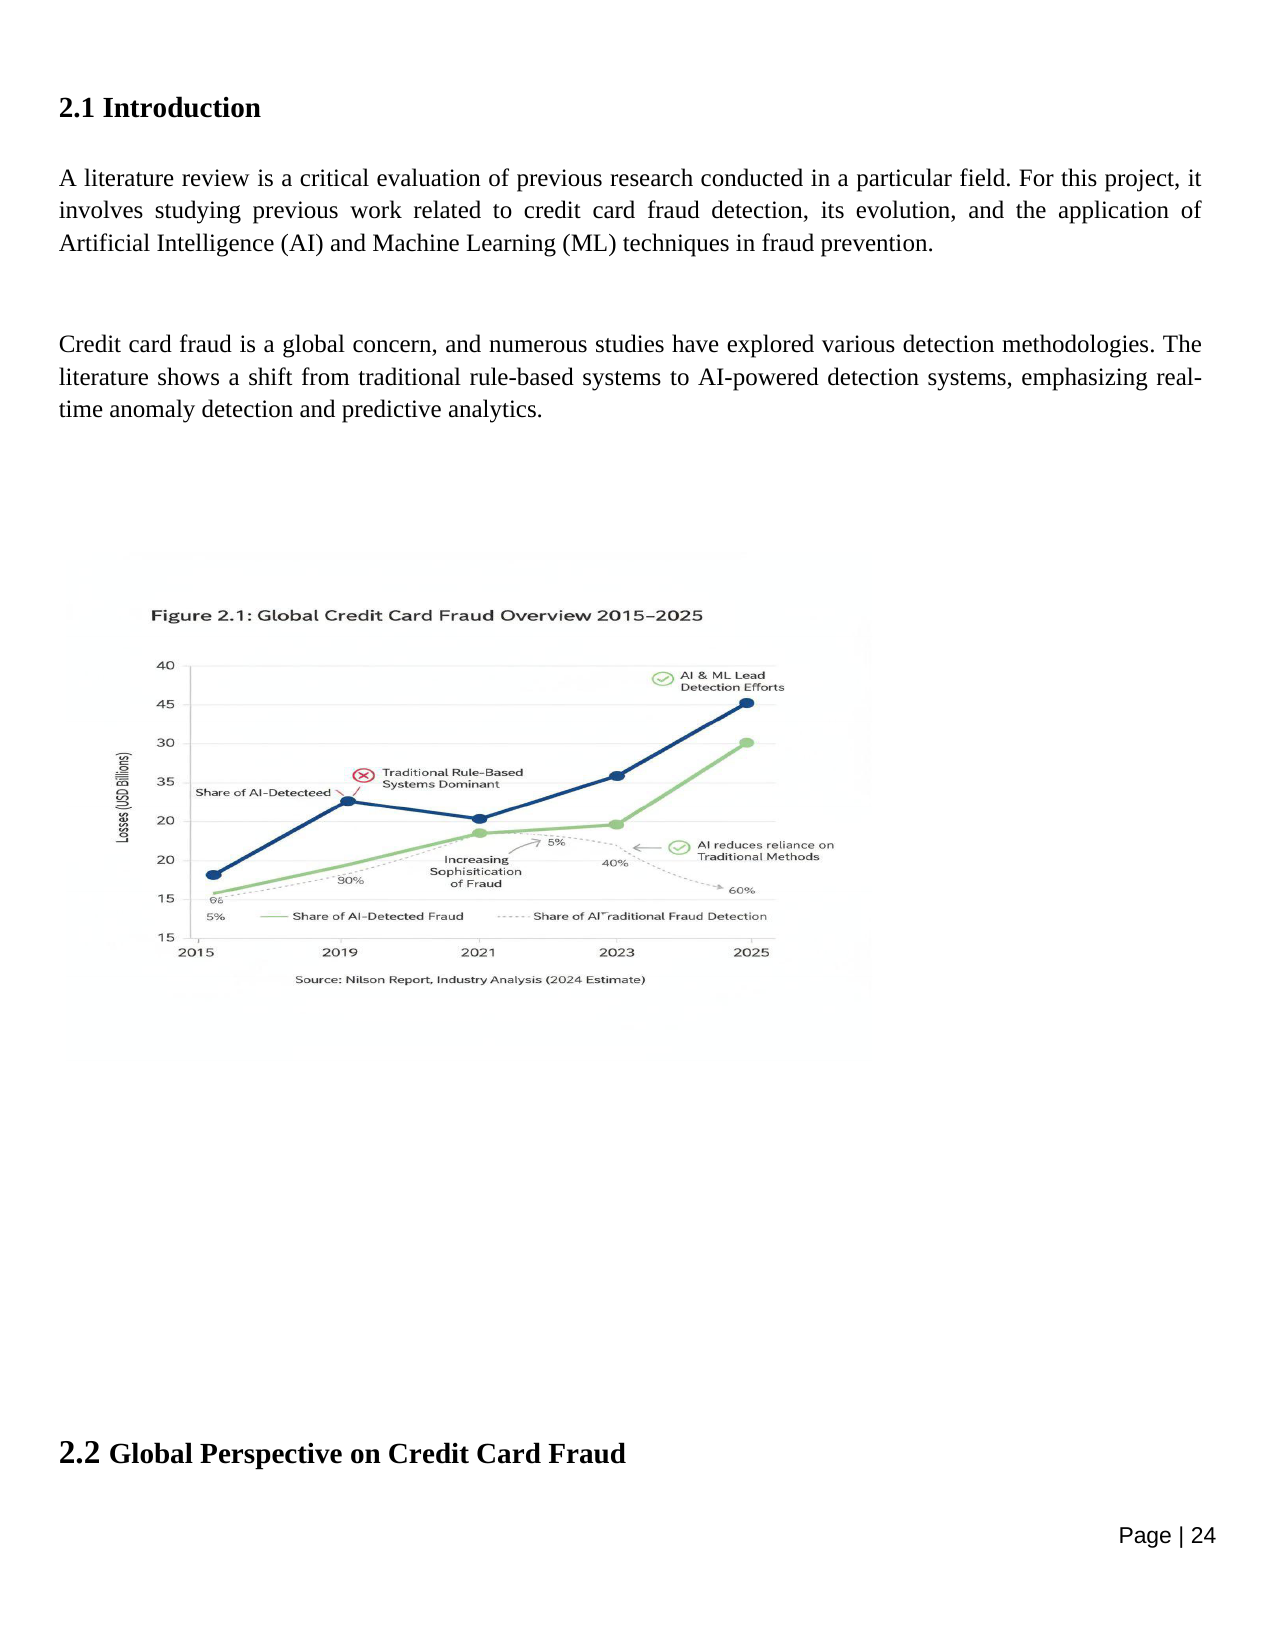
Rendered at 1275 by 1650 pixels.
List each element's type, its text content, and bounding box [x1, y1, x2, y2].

text 2.2 Global Perspective on Credit Card Fraud [58, 1432, 1203, 1471]
text Credit card fraud is a global concern, and numerous studies have explored various detection methodologies. The literature shows a shift from traditional rule-based systems to AI-powered detection systems, emphasizing real-time anomaly detection and predictive analytics. [58, 329, 1203, 423]
text 2.1 Introduction [58, 91, 1203, 124]
picture [66, 552, 873, 1061]
text A literature review is a critical evaluation of previous research conducted in a particular field. For this project, it involves studying previous work related to credit card fraud detection, its evolution, and the application of Artificial Intelligence (AI) and Machine Learning (ML) techniques in fraud prevention. [58, 163, 1203, 257]
